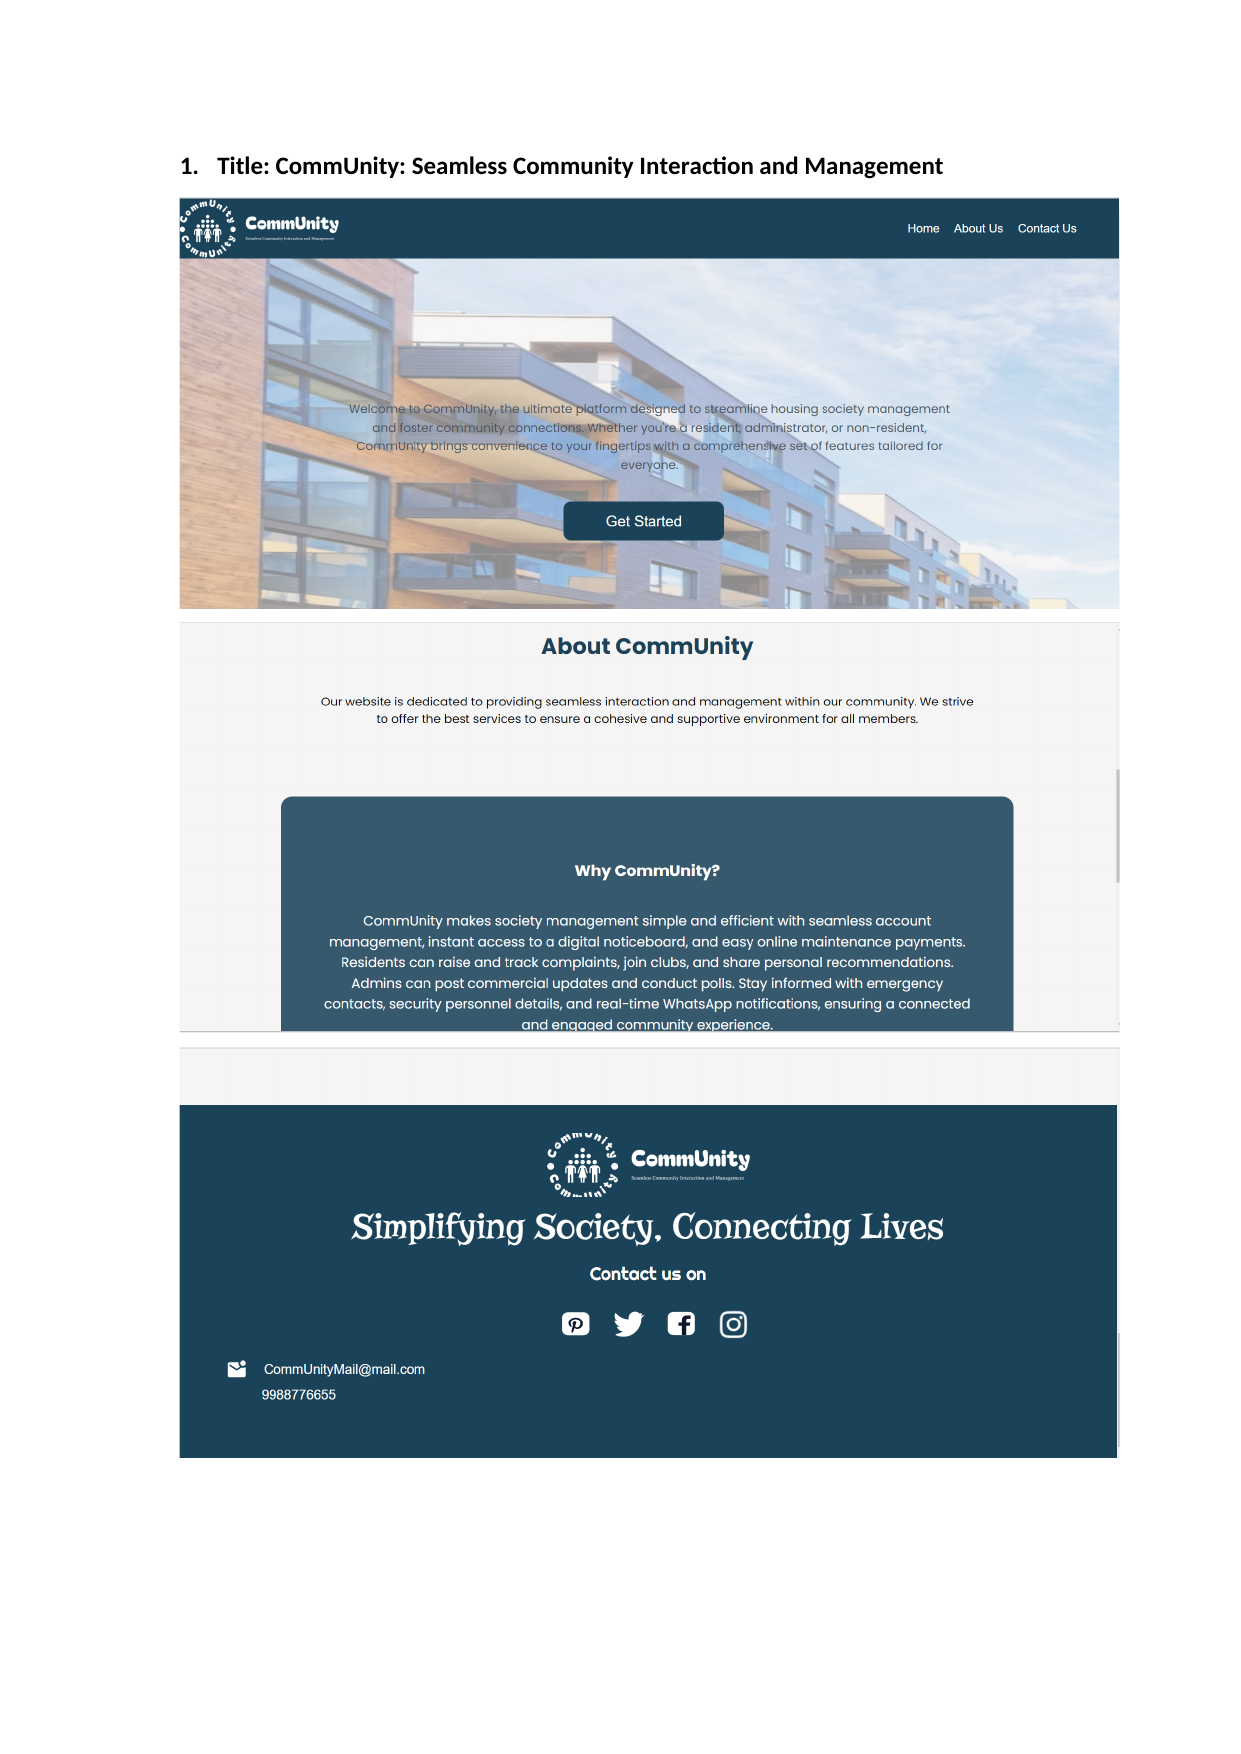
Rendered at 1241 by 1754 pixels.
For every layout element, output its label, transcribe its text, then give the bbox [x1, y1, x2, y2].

picture [179, 1046, 1120, 1458]
picture [179, 622, 1120, 1033]
picture [179, 195, 1120, 609]
list Title: CommUnity: Seamless Community Interaction and Management [179, 150, 1090, 181]
